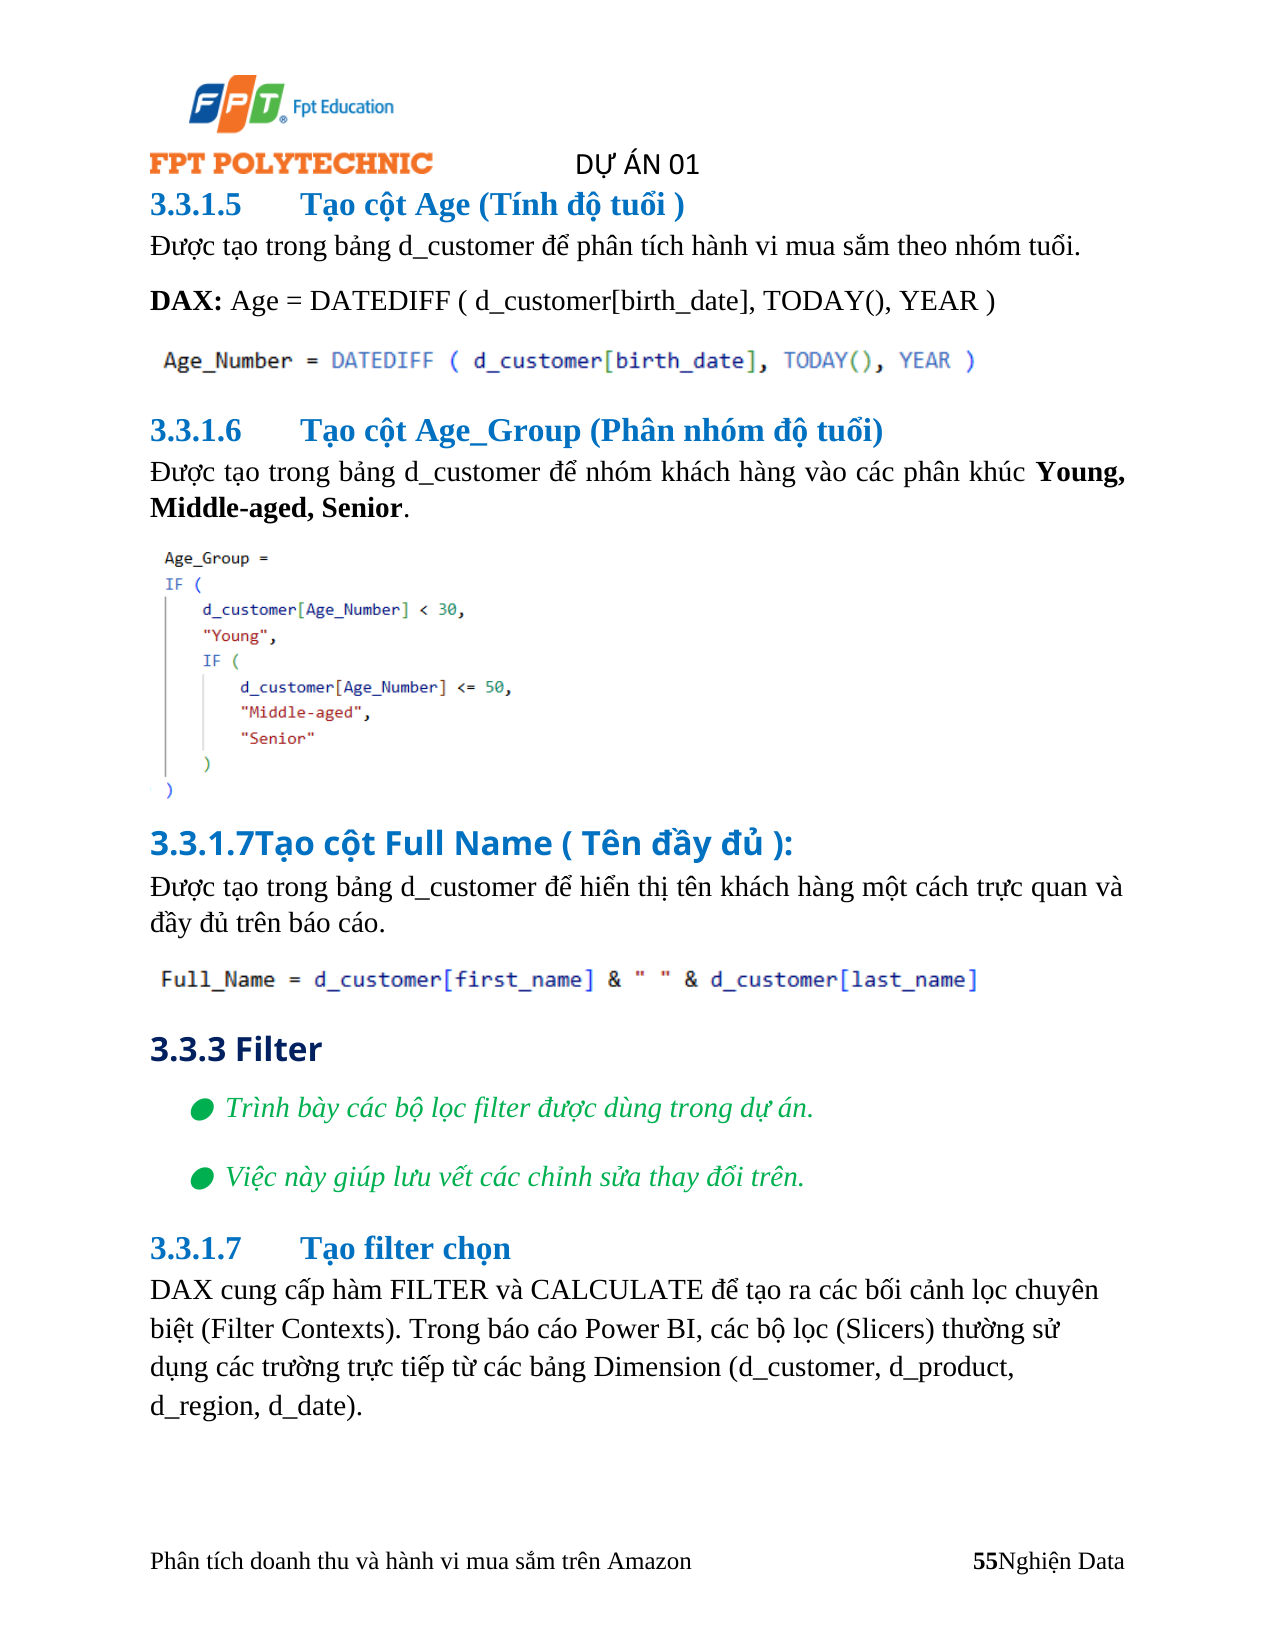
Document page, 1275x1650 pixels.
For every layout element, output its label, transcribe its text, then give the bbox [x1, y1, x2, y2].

text DAX cung cấp hàm FILTER và CALCULATE để tạo ra các bối cảnh lọc chuyên biệt (Filter Contexts). Trong báo cáo Power BI, các bộ lọc (Slicers) thường sử dụng các trường trực tiếp từ các bảng Dimension (d_customer, d_product, d_region, d_date). [150, 1272, 1125, 1422]
picture [150, 543, 1125, 801]
subtitle Tạo cột Age (Tính độ tuổi ) [150, 184, 1125, 222]
list Việc này giúp lưu vết các chỉnh sửa thay đổi trên. [187, 1143, 1125, 1203]
subtitle 3.3.3 Filter [150, 1025, 1125, 1071]
picture [150, 338, 1032, 389]
text Được tạo trong bảng d_customer để nhóm khách hàng vào các phân khúc Young, Middle-aged, Senior. [150, 454, 1125, 524]
subtitle 3.3.1.7Tạo cột Full Name ( Tên đầy đủ ): [150, 820, 1125, 866]
picture [150, 75, 436, 174]
text DAX: Age = DATEDIFF ( d_customer[birth_date], TODAY(), YEAR ) [150, 283, 1125, 317]
text Được tạo trong bảng d_customer để hiển thị tên khách hàng một cách trực quan và đầy đủ trên báo cáo. [150, 869, 1125, 939]
list Trình bày các bộ lọc filter được dùng trong dự án. [187, 1074, 1125, 1134]
subtitle Tạo cột Age_Group (Phân nhóm độ tuổi) [150, 410, 1125, 448]
subtitle Tạo filter chọn [150, 1228, 1125, 1267]
text Được tạo trong bảng d_customer để phân tích hành vi mua sắm theo nhóm tuổi. [150, 228, 1125, 262]
picture [150, 958, 1125, 1006]
